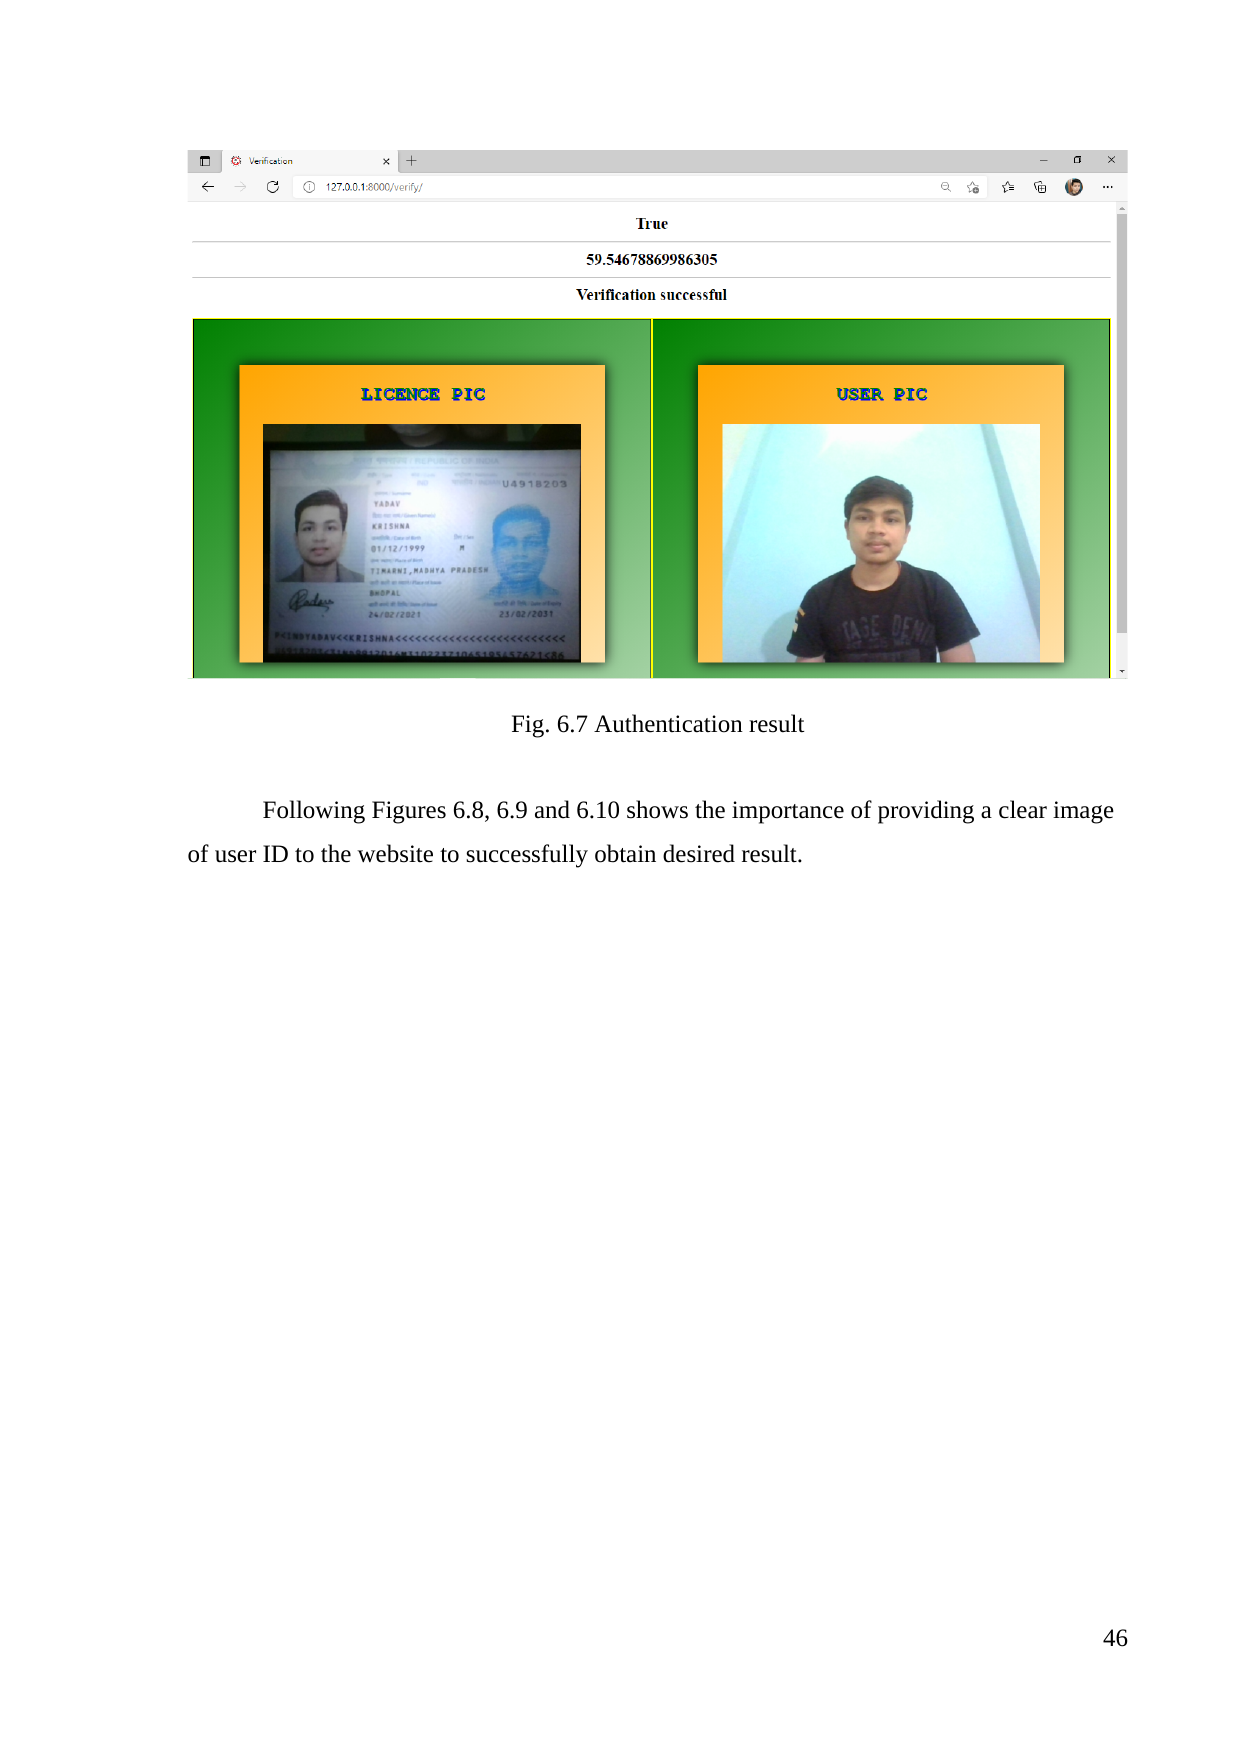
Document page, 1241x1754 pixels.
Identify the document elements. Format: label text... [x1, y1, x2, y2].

picture [187, 150, 1128, 679]
text Fig. 6.7 Authentication result [187, 709, 1128, 738]
text Following Figures 6.8, 6.9 and 6.10 shows the importance of providing a clear image of user ID to the website to successfully obtain desired result. [187, 796, 1128, 867]
